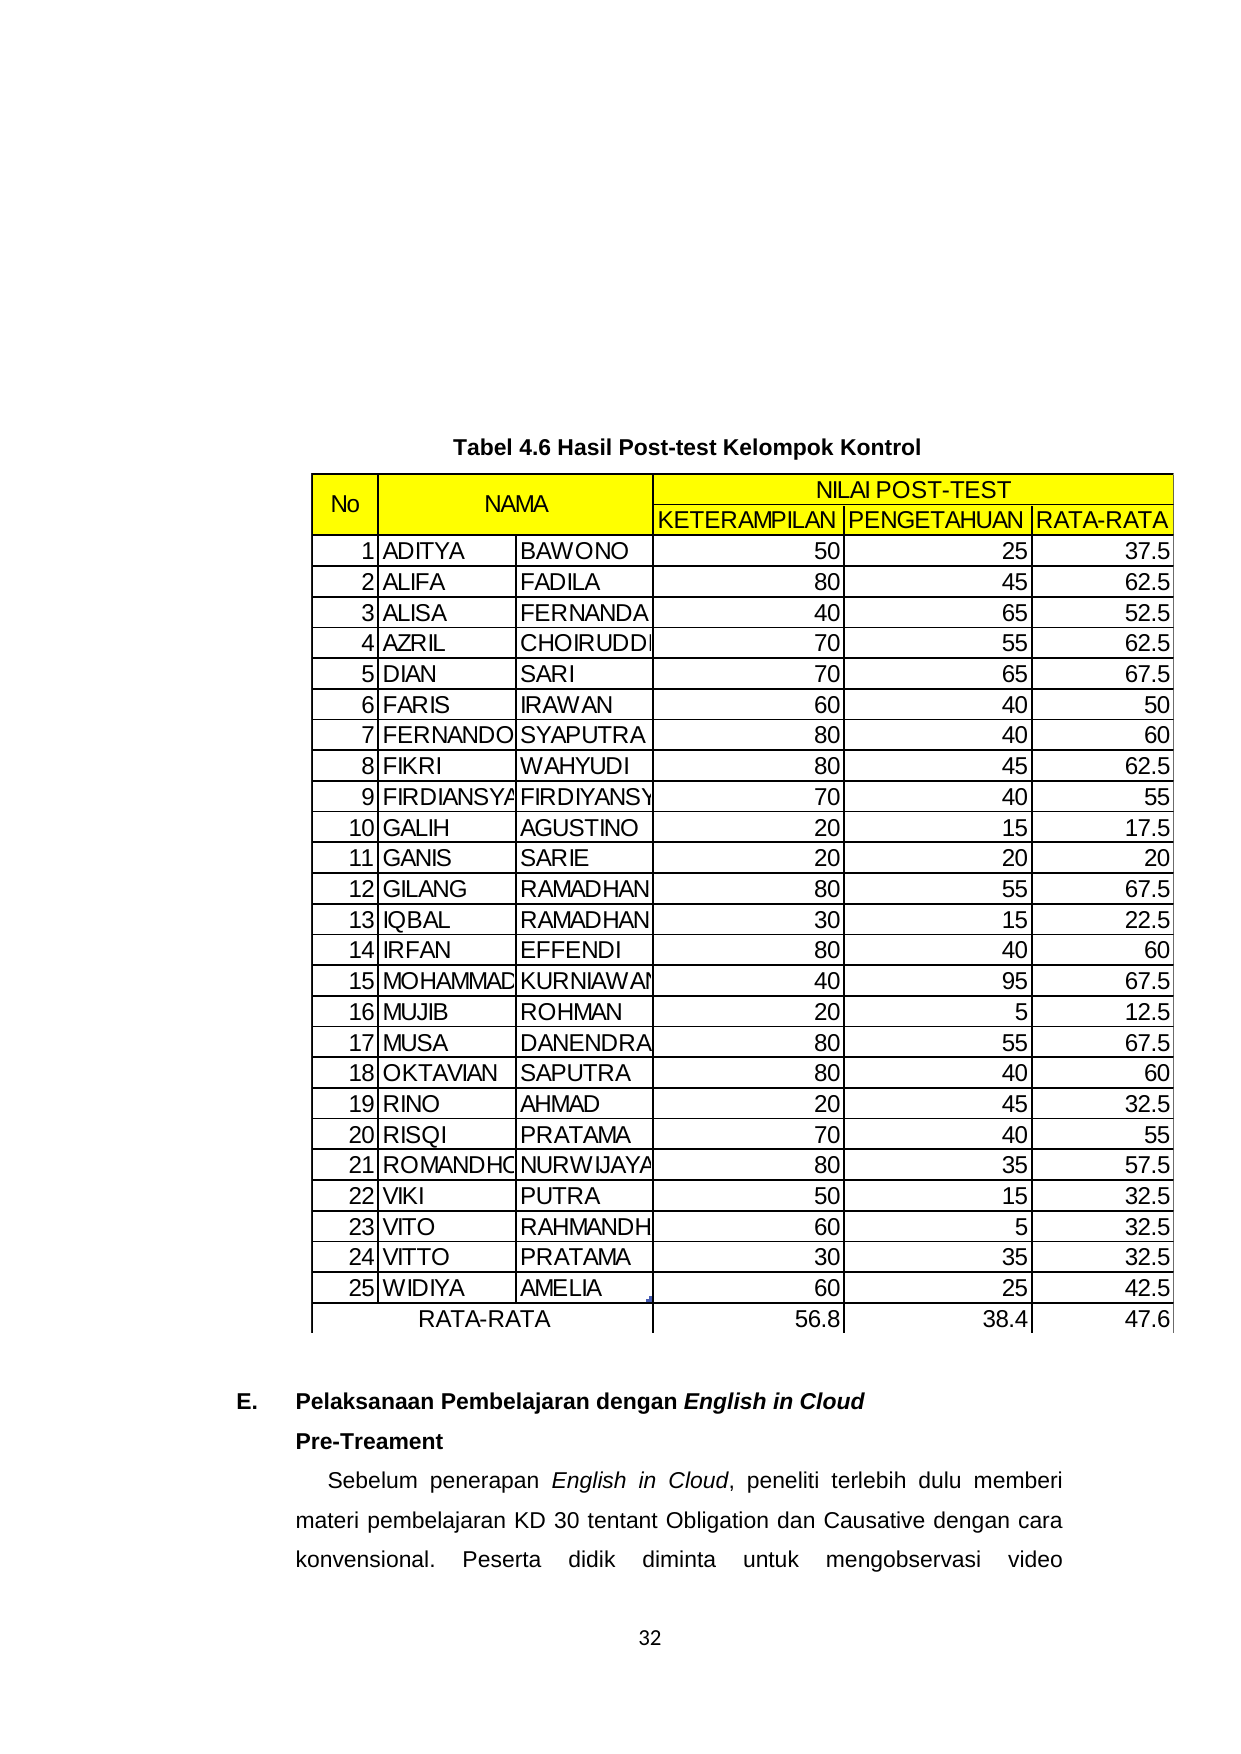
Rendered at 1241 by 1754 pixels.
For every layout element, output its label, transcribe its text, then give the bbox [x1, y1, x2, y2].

list Tabel 4.6 Hasil Post-test Kelompok Kontrol [311, 434, 1063, 460]
list Pre-Treament [295, 1428, 1063, 1454]
list Pelaksanaan Pembelajaran dengan English in Cloud [236, 1388, 1063, 1414]
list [295, 1467, 1063, 1572]
